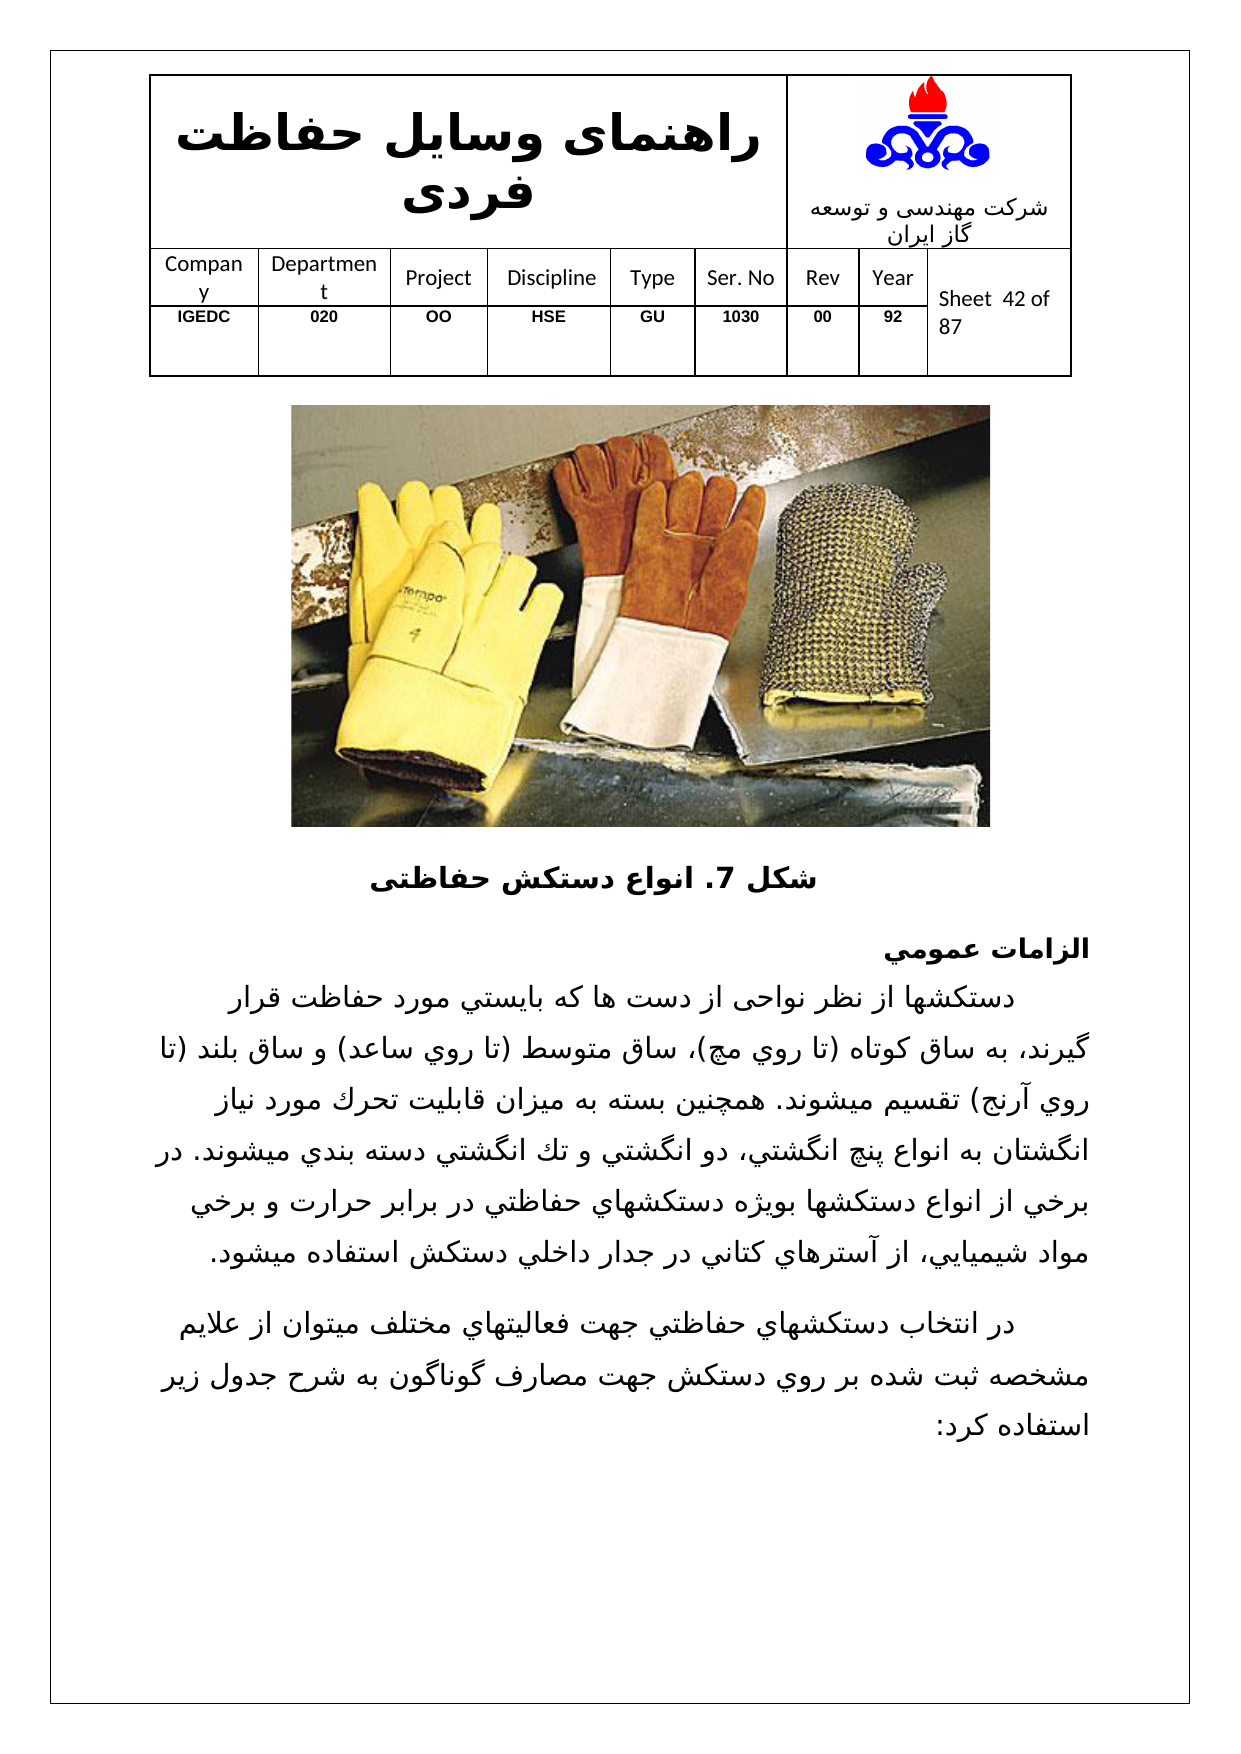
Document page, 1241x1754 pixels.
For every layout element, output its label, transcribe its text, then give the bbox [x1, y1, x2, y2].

text شکل 7. انواع دستکش حفاظتی [196, 861, 1049, 895]
subtitle الزامات عمومي [150, 933, 1090, 965]
picture [853, 76, 1005, 170]
text در انتخاب دستكشهاي حفاظتي جهت فعاليتهاي مختلف ميتوان از علايم مشخصه ثبت شده بر روي دستكش جهت مصارف گوناگون به شرح جدول زير استفاده كرد: [150, 1307, 1090, 1443]
text دستكشها از نظر نواحی از دست ها كه بايستي مورد حفاظت قرار گيرند، به ساق كوتاه (تا روي مچ)، ساق متوسط (تا روي ساعد) و ساق بلند (تا روي آرنج) تقسيم ميشوند. همچنين بسته به ميزان قابليت تحرك مورد نياز انگشتان به انواع پنچ انگشتي، دو انگشتي و تك انگشتي دسته بندي ميشوند. در برخي از انواع دستكشها بويژه دستكشهاي حفاظتي در برابر حرارت و برخي مواد شيميايي، از آسترهاي كتاني در جدار داخلي دستكش استفاده ميشود. [150, 980, 1090, 1269]
